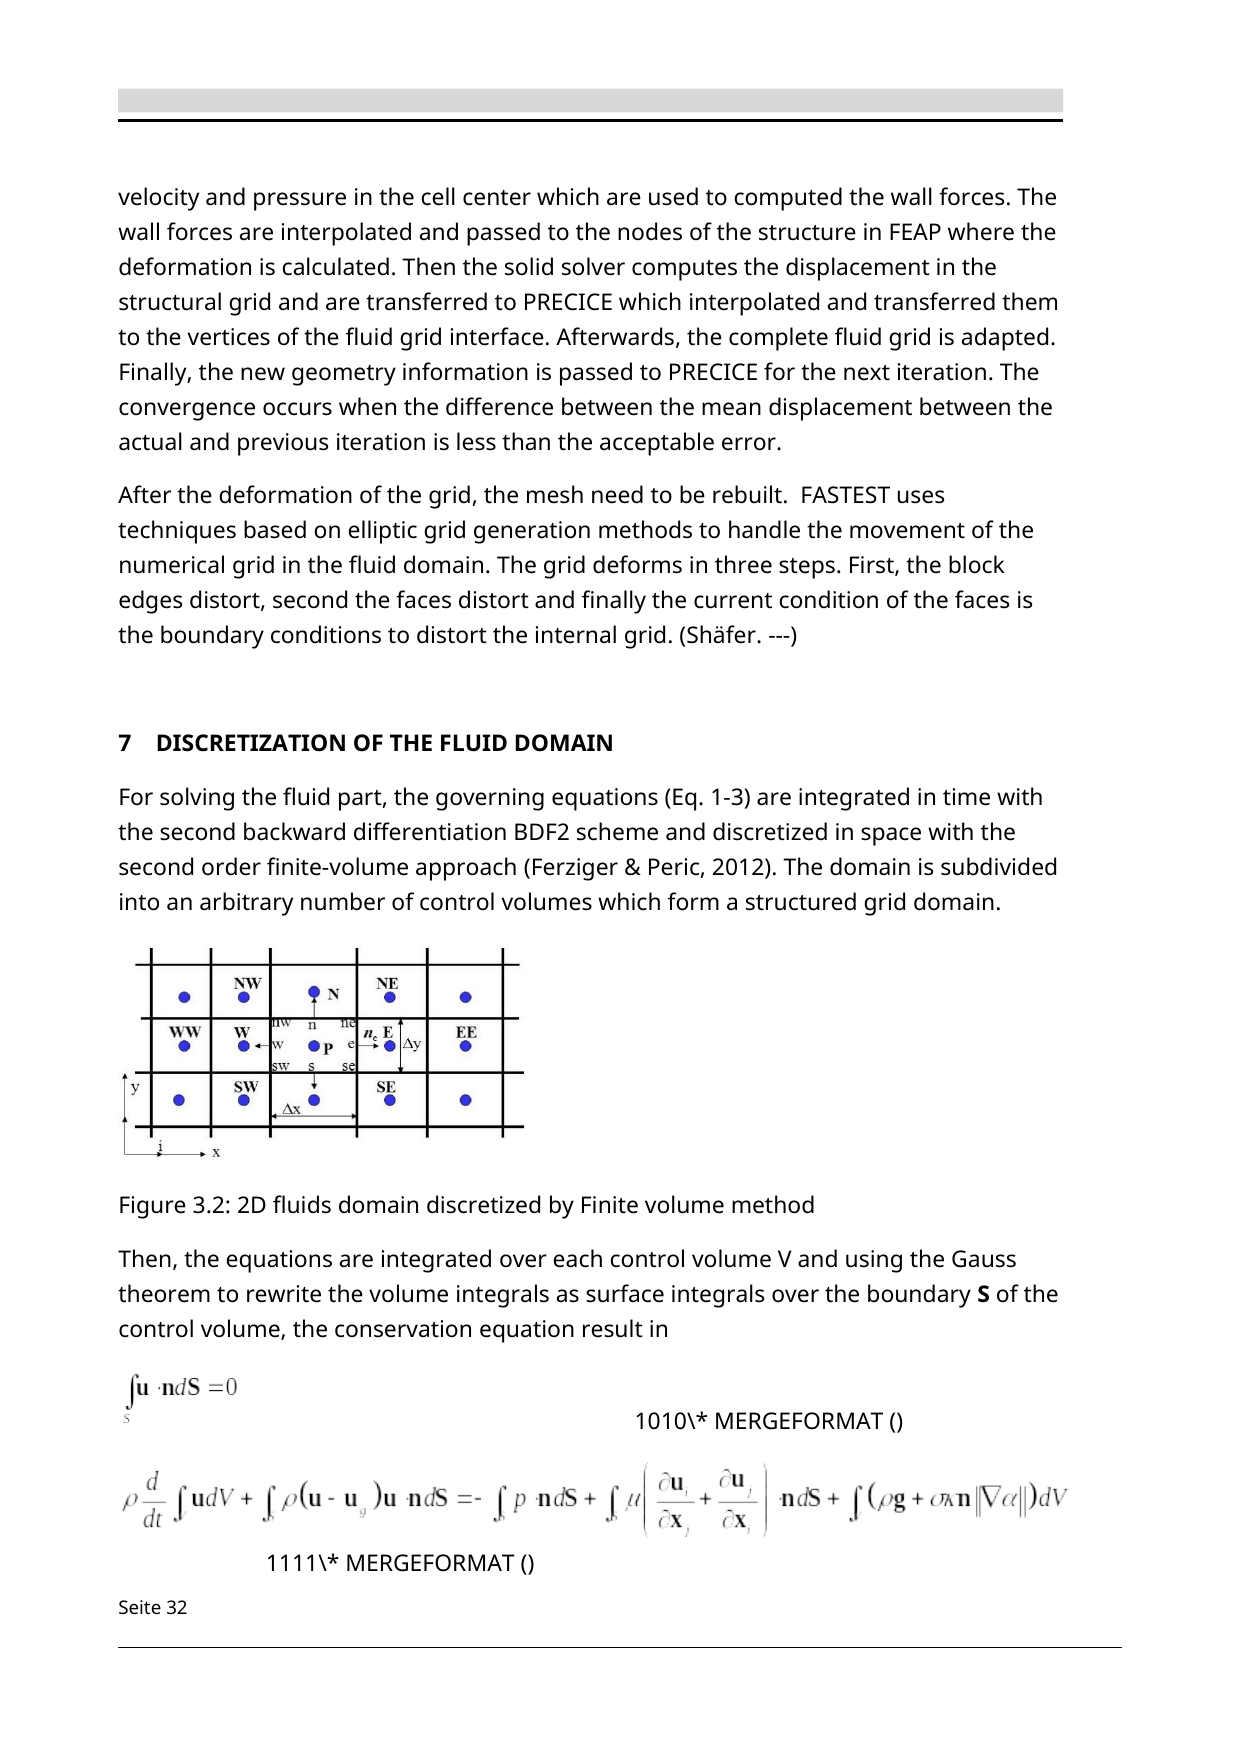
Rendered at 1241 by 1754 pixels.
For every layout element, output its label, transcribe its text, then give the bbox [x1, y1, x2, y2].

text Figure 3.2: 2D fluids domain discretized by Finite volume method [118, 1189, 1063, 1221]
list DISCRETIZATION OF THE FLUID DOMAIN [118, 727, 1063, 758]
text For solving the fluid part, the governing equations (Eq. 1-3) are integrated in time with the second backward differentiation BDF2 scheme and discretized in space with the second order finite-volume approach (Ferziger & Peric, 2012). The domain is subdivided into an arbitrary number of control volumes which form a structured grid domain. [118, 781, 1063, 917]
text After the deformation of the grid, the mesh need to be rebuilt. FASTEST uses techniques based on elliptic grid generation methods to handle the movement of the numerical grid in the fluid domain. The grid deforms in three steps. First, the block edges distort, second the faces distort and finally the current condition of the faces is the boundary conditions to distort the internal grid. (Shäfer. ---) [118, 479, 1063, 651]
picture [118, 939, 525, 1167]
text Then, the equations are integrated over each control volume V and using the Gauss theorem to rewrite the volume integrals as surface integrals over the boundary S of the control volume, the conservation equation result in [118, 1243, 1063, 1344]
